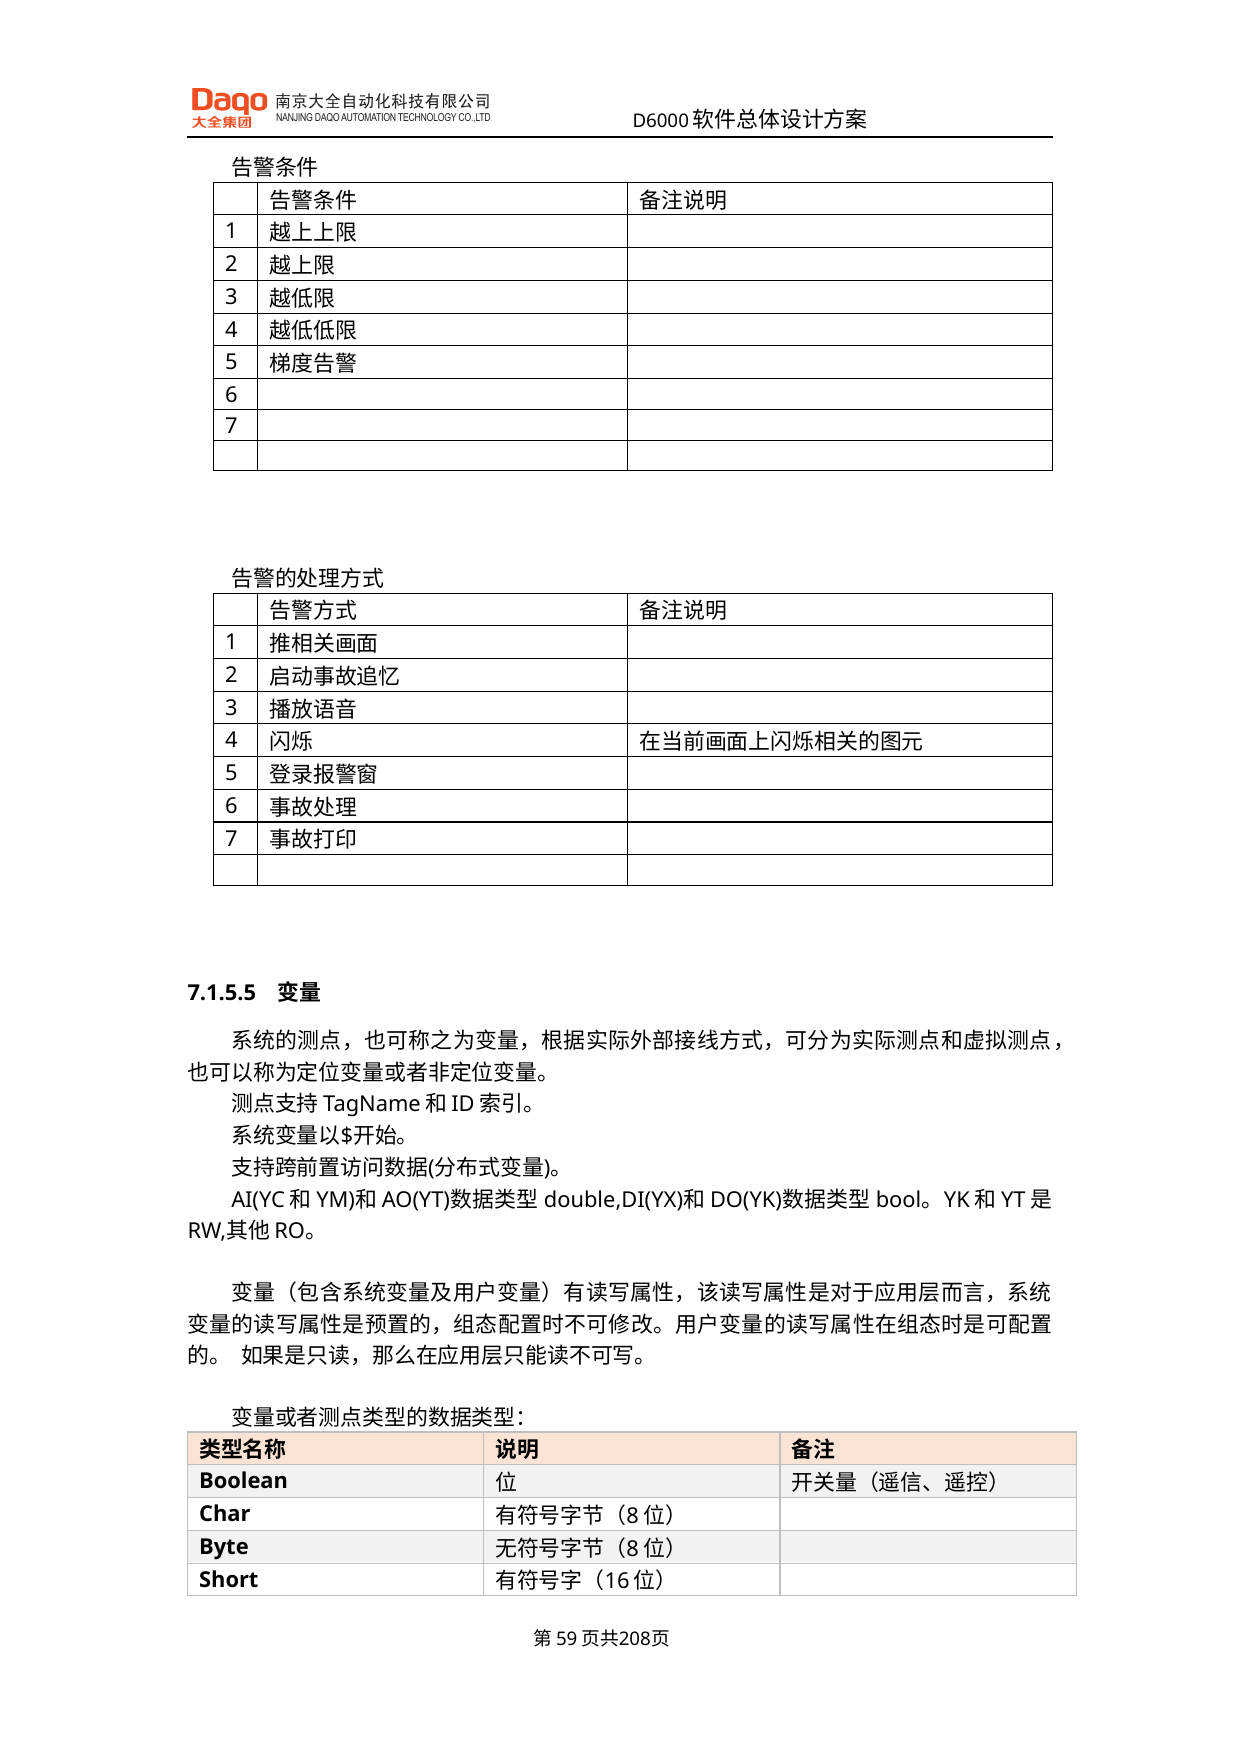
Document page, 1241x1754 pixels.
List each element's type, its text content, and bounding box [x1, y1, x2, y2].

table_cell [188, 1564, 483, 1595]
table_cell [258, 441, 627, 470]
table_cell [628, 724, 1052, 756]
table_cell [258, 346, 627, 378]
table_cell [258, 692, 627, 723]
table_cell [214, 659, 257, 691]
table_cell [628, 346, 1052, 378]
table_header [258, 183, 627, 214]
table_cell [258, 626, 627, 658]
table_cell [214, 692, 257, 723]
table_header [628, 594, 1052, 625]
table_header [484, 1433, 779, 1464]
picture [187, 88, 492, 128]
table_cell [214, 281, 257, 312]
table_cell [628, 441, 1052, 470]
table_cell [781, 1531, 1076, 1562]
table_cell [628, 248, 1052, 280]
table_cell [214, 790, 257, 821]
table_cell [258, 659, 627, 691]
text 支持跨前置访问数据(分布式变量)。 [187, 1150, 1053, 1182]
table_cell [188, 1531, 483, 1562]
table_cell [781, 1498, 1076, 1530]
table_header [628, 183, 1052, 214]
text AI(YC和YM)和AO(YT)数据类型double,DI(YX)和DO(YK)数据类型bool。YK和YT是RW,其他RO。 [187, 1182, 1053, 1245]
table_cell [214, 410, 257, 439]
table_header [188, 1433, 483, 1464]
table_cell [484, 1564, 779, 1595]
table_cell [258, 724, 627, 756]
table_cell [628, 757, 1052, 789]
text 测点支持TagName和ID索引。 [187, 1086, 1053, 1118]
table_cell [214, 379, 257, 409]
text 系统变量以$开始。 [187, 1118, 1053, 1150]
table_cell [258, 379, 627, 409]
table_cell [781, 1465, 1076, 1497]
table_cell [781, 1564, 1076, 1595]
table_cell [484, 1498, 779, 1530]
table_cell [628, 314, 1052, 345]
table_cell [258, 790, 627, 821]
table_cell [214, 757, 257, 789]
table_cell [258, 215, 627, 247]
text 告警的处理方式 [187, 561, 1053, 592]
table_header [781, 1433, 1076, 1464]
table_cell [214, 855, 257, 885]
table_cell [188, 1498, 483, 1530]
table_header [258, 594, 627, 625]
text 告警条件 [187, 150, 1053, 182]
text 变量（包含系统变量及用户变量）有读写属性，该读写属性是对于应用层而言，系统变量的读写属性是预置的，组态配置时不可修改。用户变量的读写属性在组态时是可配置的。 如果是只读，那么在应用层只能读不可写。 [187, 1275, 1053, 1370]
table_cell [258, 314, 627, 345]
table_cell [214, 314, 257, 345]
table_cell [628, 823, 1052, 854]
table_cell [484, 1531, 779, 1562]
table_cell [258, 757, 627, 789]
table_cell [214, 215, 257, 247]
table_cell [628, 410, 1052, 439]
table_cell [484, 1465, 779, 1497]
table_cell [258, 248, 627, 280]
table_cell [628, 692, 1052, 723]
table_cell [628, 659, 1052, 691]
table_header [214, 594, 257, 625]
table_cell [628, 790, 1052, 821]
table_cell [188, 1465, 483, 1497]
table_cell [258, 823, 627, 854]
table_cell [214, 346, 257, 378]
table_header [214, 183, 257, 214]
text 系统的测点，也可称之为变量，根据实际外部接线方式，可分为实际测点和虚拟测点，也可以称为定位变量或者非定位变量。 [187, 1023, 1053, 1086]
subtitle 变量 [187, 975, 1053, 1007]
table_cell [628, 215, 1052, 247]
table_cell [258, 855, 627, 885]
text 变量或者测点类型的数据类型： [187, 1400, 1053, 1431]
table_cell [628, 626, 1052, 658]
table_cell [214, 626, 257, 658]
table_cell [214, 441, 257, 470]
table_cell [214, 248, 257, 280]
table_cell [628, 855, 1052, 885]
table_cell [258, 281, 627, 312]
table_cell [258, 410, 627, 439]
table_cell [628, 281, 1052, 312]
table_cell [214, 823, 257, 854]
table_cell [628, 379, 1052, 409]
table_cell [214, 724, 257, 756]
